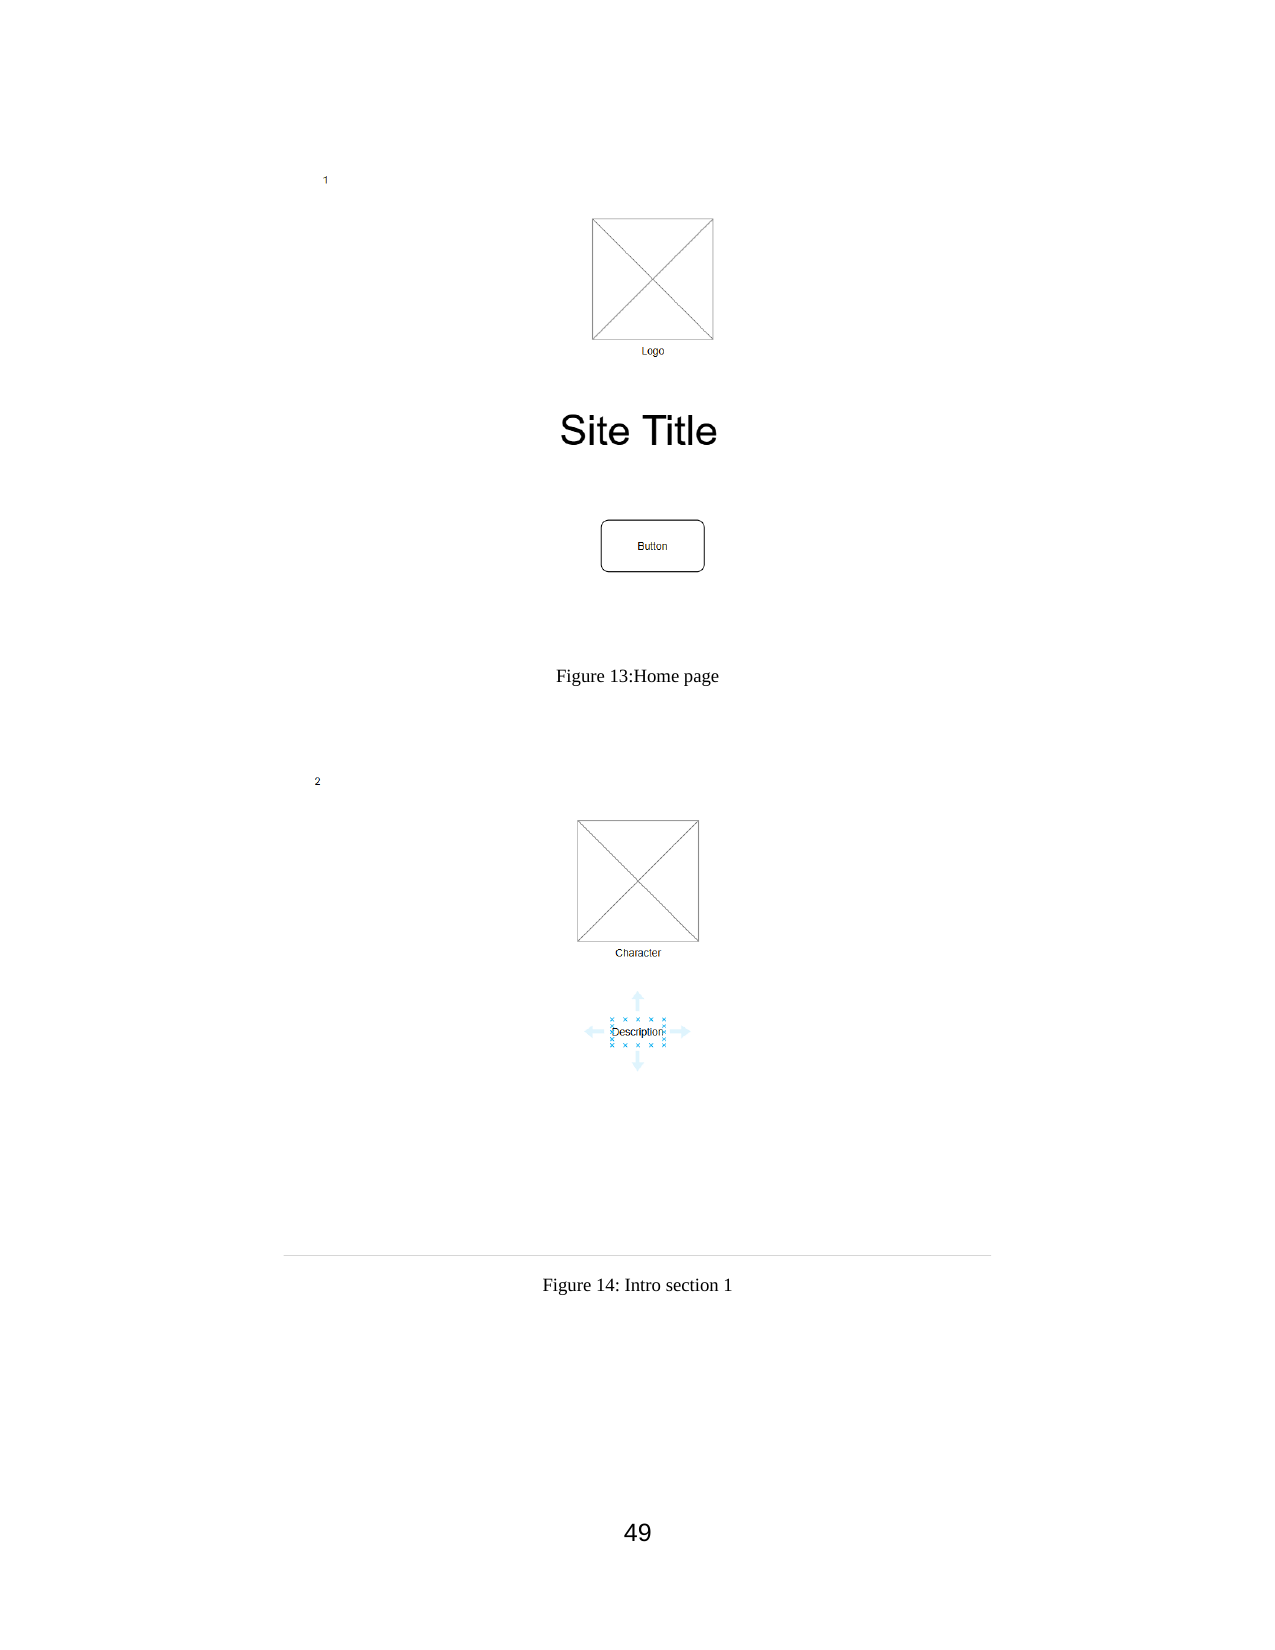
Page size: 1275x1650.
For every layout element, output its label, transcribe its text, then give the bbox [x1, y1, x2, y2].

text Figure 13:Home page [150, 664, 1125, 686]
picture [283, 150, 992, 646]
picture [283, 752, 992, 1256]
text Figure 14: Intro section 1 [150, 1274, 1125, 1296]
